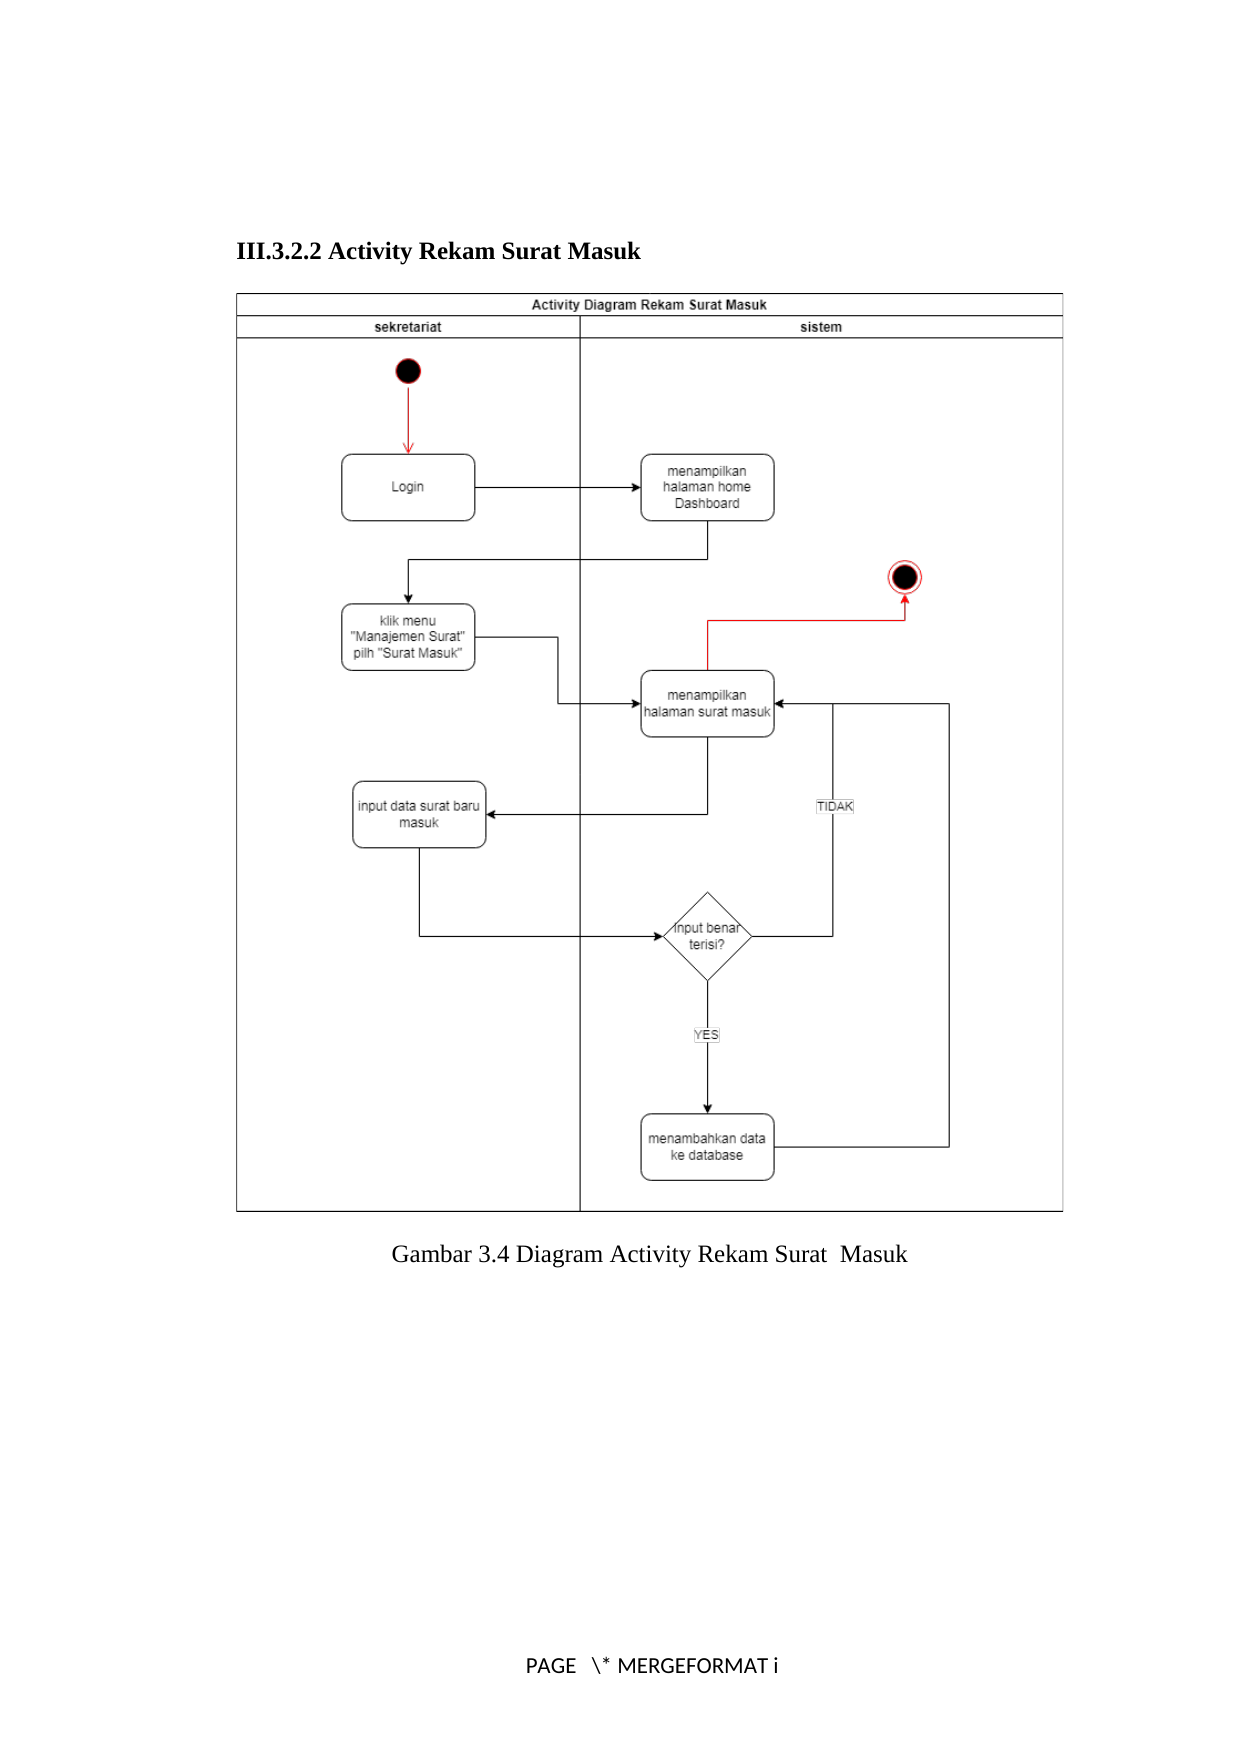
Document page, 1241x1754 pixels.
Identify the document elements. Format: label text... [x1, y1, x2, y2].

picture [236, 293, 1064, 1212]
text Gambar 3.4 Diagram Activity Rekam Surat Masuk [236, 1239, 1063, 1268]
subtitle Activity Rekam Surat Masuk [236, 236, 1063, 265]
